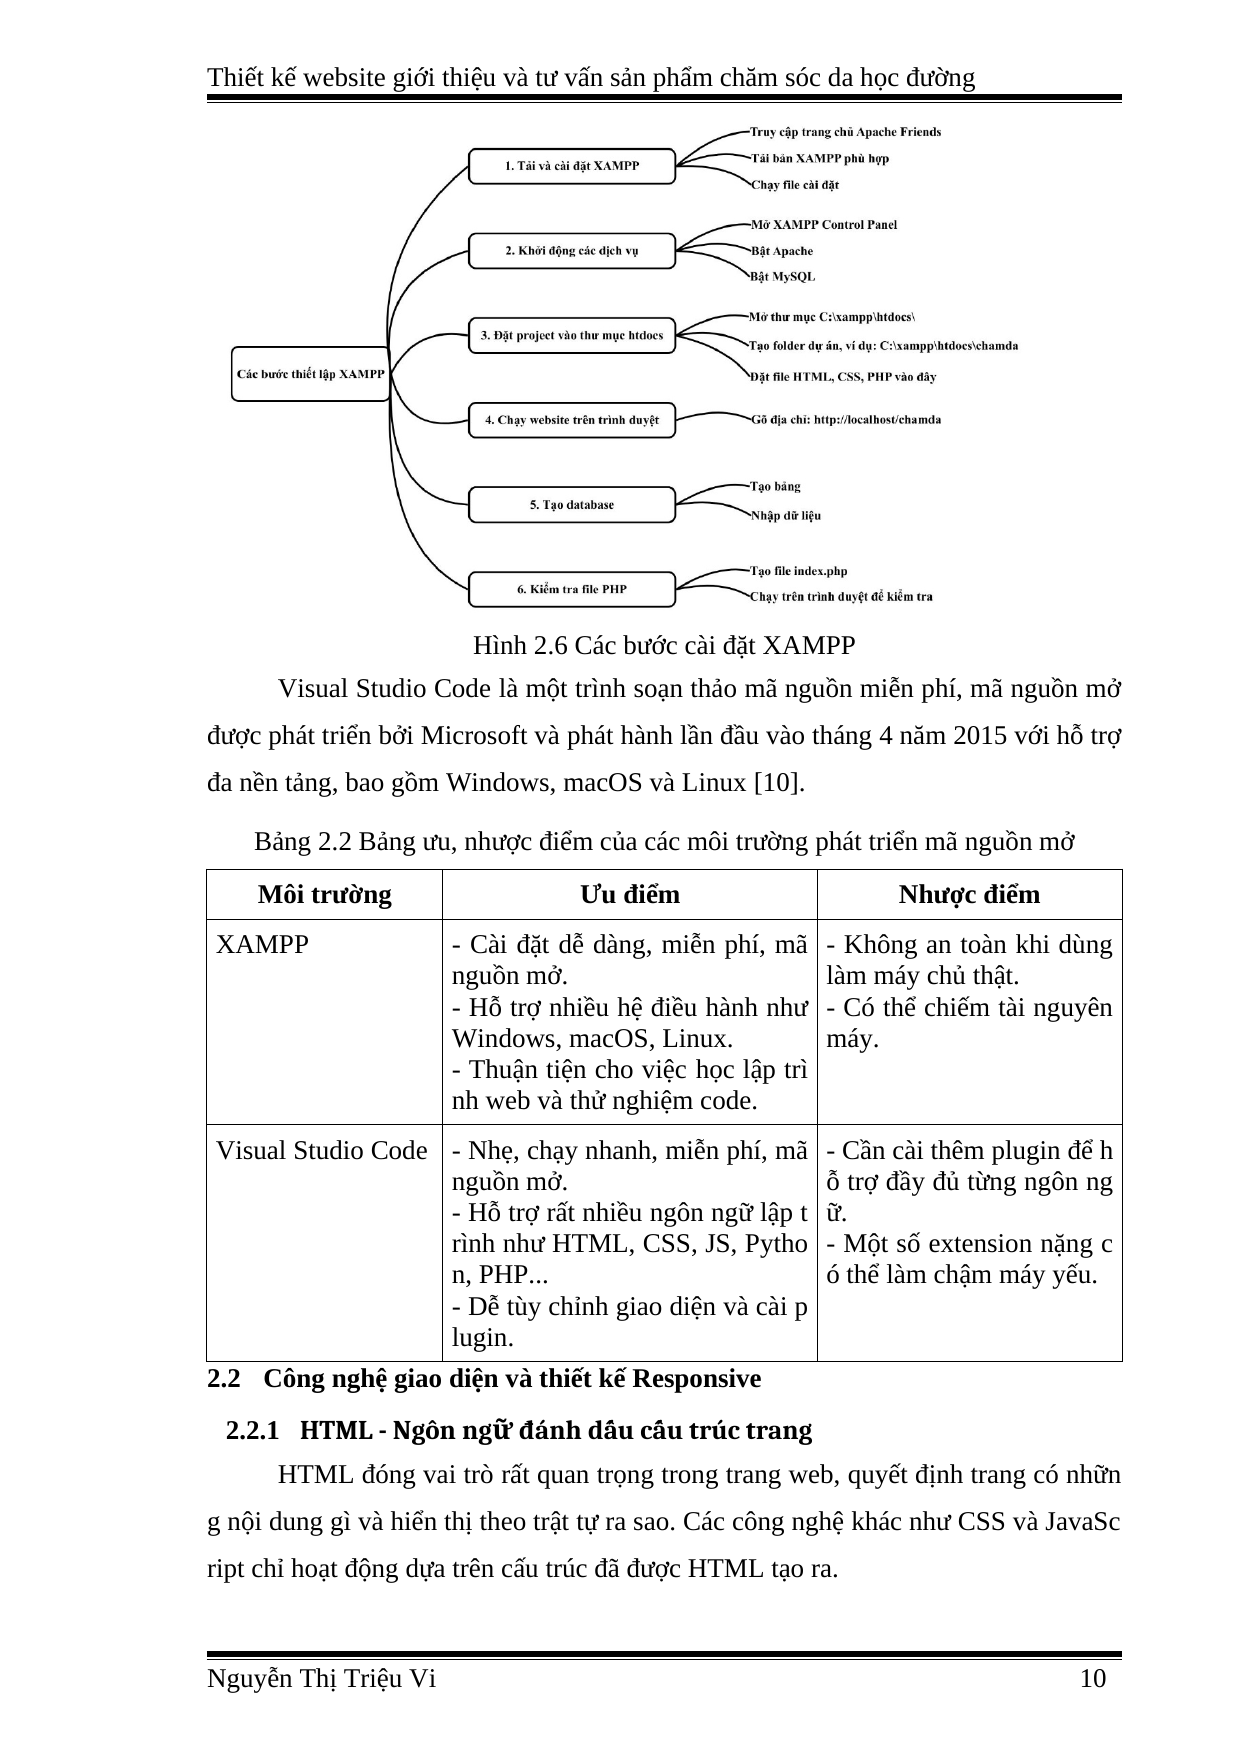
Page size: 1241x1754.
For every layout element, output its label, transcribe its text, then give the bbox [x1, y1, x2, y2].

table_cell Visual Studio Code [207, 1125, 442, 1361]
text Visual Studio Code là một trình soạn thảo mã nguồn miễn phí, mã nguồn mở được phát triển bởi Microsoft và phát hành lần đầu vào tháng 4 năm 2015 với hỗ trợ đa nền tảng, bao gồm Windows, macOS và Linux [10]. [207, 672, 1122, 797]
table_cell - Cần cài thêm plugin để hỗ trợ đầy đủ từng ngôn ngữ. - Một số extension nặng có thể làm chậm máy yếu. [818, 1125, 1122, 1361]
text Bảng 2.2 Bảng ưu, nhược điểm của các môi trường phát triển mã nguồn mở [207, 825, 1122, 856]
table_cell - Nhẹ, chạy nhanh, miễn phí, mã nguồn mở. - Hỗ trợ rất nhiều ngôn ngữ lập trình như HTML, CSS, JS, Python, PHP... - Dễ tùy chỉnh giao diện và cài plugin. [443, 1125, 817, 1361]
table_cell - Cài đặt dễ dàng, miễn phí, mã nguồn mở. - Hỗ trợ nhiều hệ điều hành như Windows, macOS, Linux. - Thuận tiện cho việc học lập trình web và thử nghiệm code. [443, 920, 817, 1124]
picture [210, 118, 1119, 629]
table_cell - Không an toàn khi dùng làm máy chủ thật. - Có thể chiếm tài nguyên máy. [818, 920, 1122, 1124]
text HTML - Ngôn ngữ đánh dấu cấu trúc trang [226, 1414, 1122, 1446]
table_header Môi trường [207, 870, 442, 918]
table_header Nhược điểm [818, 870, 1122, 918]
table_header Ưu điểm [443, 870, 817, 918]
text HTML đóng vai trò rất quan trọng trong trang web, quyết định trang có những nội dung gì và hiển thị theo trật tự ra sao. Các công nghệ khác như CSS và JavaScript chỉ hoạt động dựa trên cấu trúc đã được HTML tạo ra. [207, 1458, 1122, 1583]
table_cell XAMPP [207, 920, 442, 1124]
text Công nghệ giao diện và thiết kế Responsive [207, 1362, 1122, 1393]
